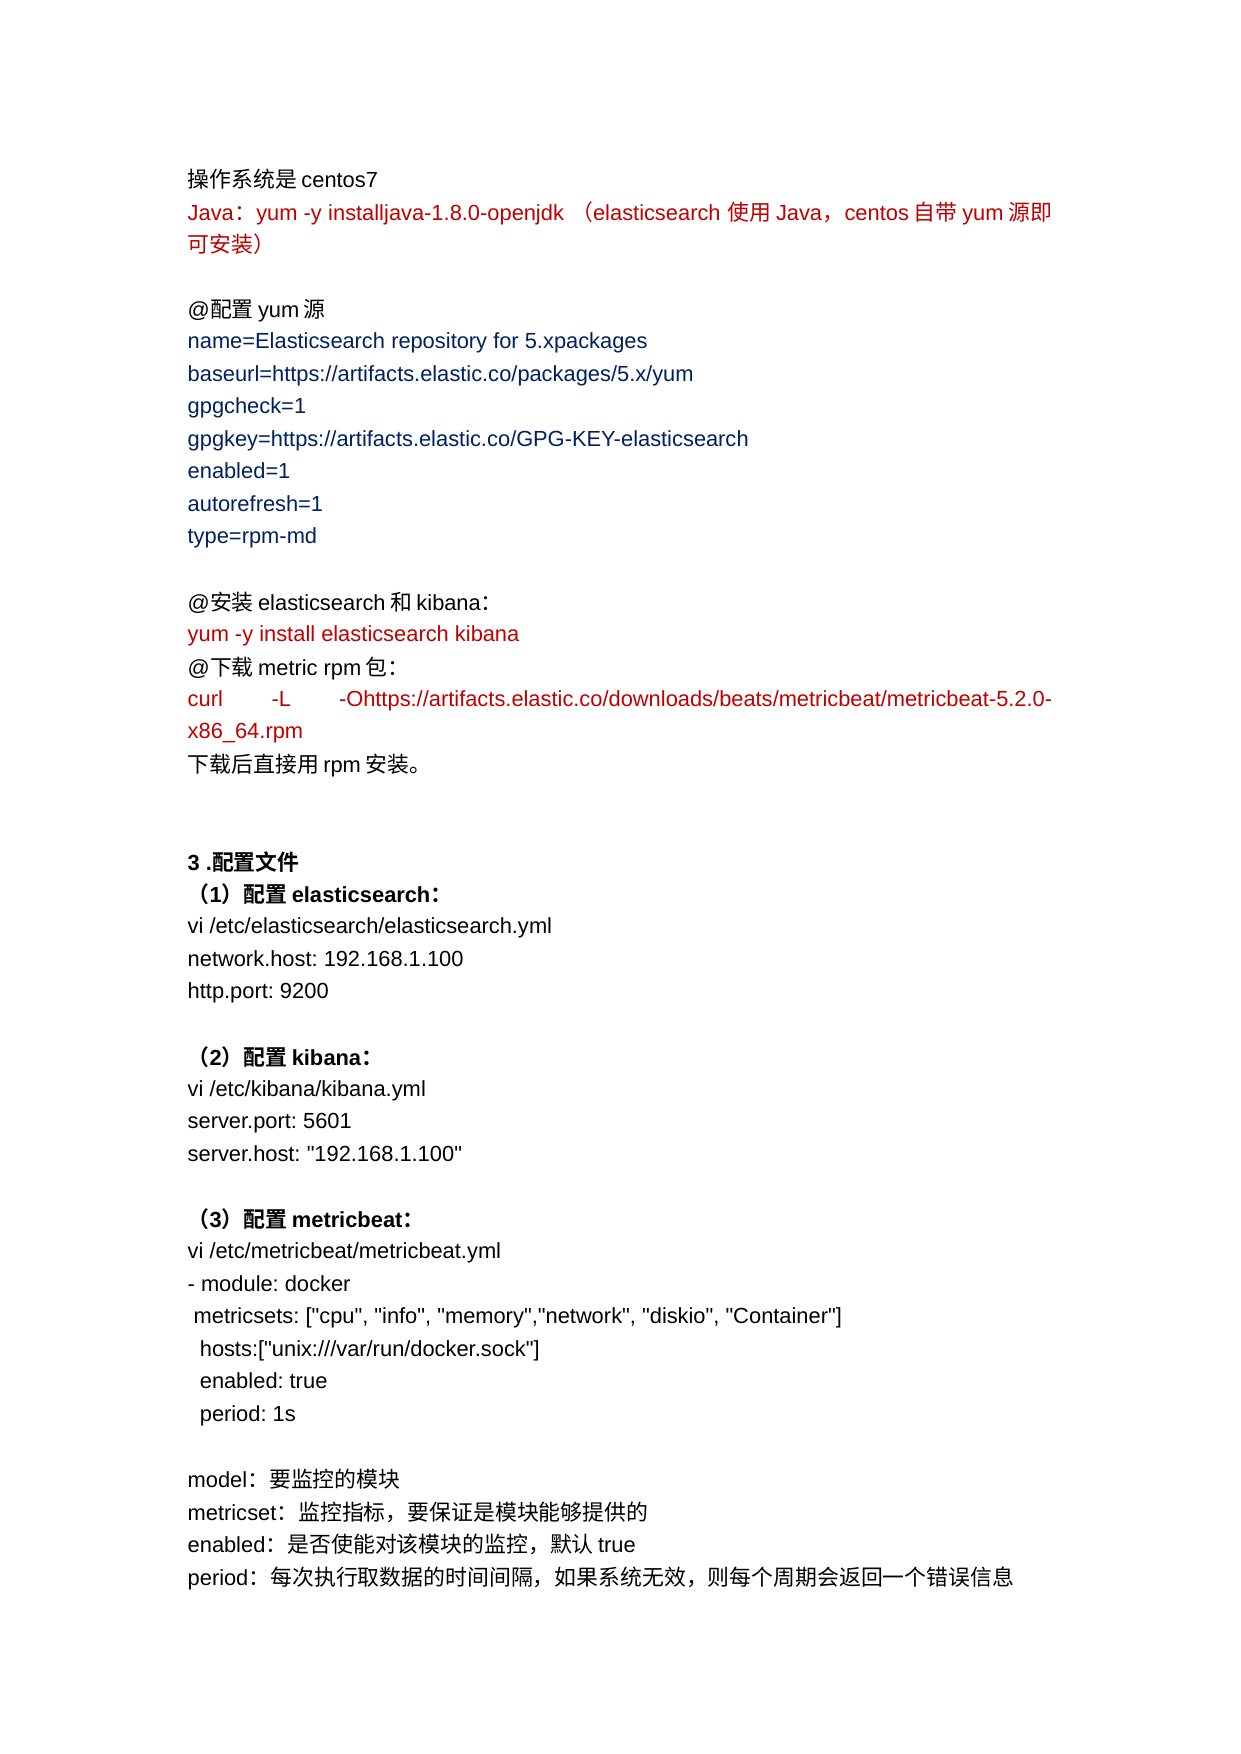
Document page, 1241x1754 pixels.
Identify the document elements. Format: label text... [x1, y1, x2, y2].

list metricset：监控指标，要保证是模块能够提供的 [187, 1494, 1053, 1527]
list type=rpm-md [187, 519, 1053, 552]
list curl -L -Ohttps://artifacts.elastic.co/downloads/beats/metricbeat/metricbeat-5.2.0-x86_64.rpm [187, 682, 1053, 747]
list vi /etc/metricbeat/metricbeat.yml [187, 1234, 1053, 1267]
list enabled=1 [187, 454, 1053, 487]
list enabled: true [187, 1364, 1053, 1397]
list yum -y install elasticsearch kibana [187, 617, 1053, 649]
list baseurl=https://artifacts.elastic.co/packages/5.x/yum [187, 357, 1053, 389]
list gpgcheck=1 [187, 389, 1053, 422]
list model：要监控的模块 [187, 1462, 1053, 1494]
list @下载metric rpm包： [187, 649, 1053, 682]
list @安装elasticsearch和kibana： [187, 584, 1053, 617]
list Java：yum -y installjava-1.8.0-openjdk （elasticsearch 使用Java，centos自带yum源即可安装） [187, 194, 1053, 259]
list （3）配置metricbeat： [187, 1202, 1053, 1234]
list metricsets: ["cpu", "info", "memory","network", "diskio", "Container"] [187, 1299, 1053, 1332]
list vi /etc/elasticsearch/elasticsearch.yml [187, 909, 1053, 942]
list autorefresh=1 [187, 487, 1053, 519]
list - module: docker [187, 1267, 1053, 1299]
list 下载后直接用rpm安装。 [187, 747, 1053, 779]
list 操作系统是centos7 [187, 162, 1053, 194]
list （1）配置elasticsearch： [187, 877, 1053, 909]
list @配置yum源 [187, 292, 1053, 324]
list http.port: 9200 [187, 974, 1053, 1007]
list 3 .配置文件 [187, 844, 1053, 877]
list enabled：是否使能对该模块的监控，默认true [187, 1527, 1053, 1559]
list （2）配置kibana： [187, 1039, 1053, 1072]
list period: 1s [187, 1397, 1053, 1429]
list name=Elasticsearch repository for 5.xpackages [187, 324, 1053, 357]
list hosts:["unix:///var/run/docker.sock"] [187, 1332, 1053, 1364]
list network.host: 192.168.1.100 [187, 942, 1053, 974]
list gpgkey=https://artifacts.elastic.co/GPG-KEY-elasticsearch [187, 422, 1053, 454]
list server.port: 5601 [187, 1104, 1053, 1137]
list server.host: "192.168.1.100" [187, 1137, 1053, 1169]
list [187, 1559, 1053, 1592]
list vi /etc/kibana/kibana.yml [187, 1072, 1053, 1104]
